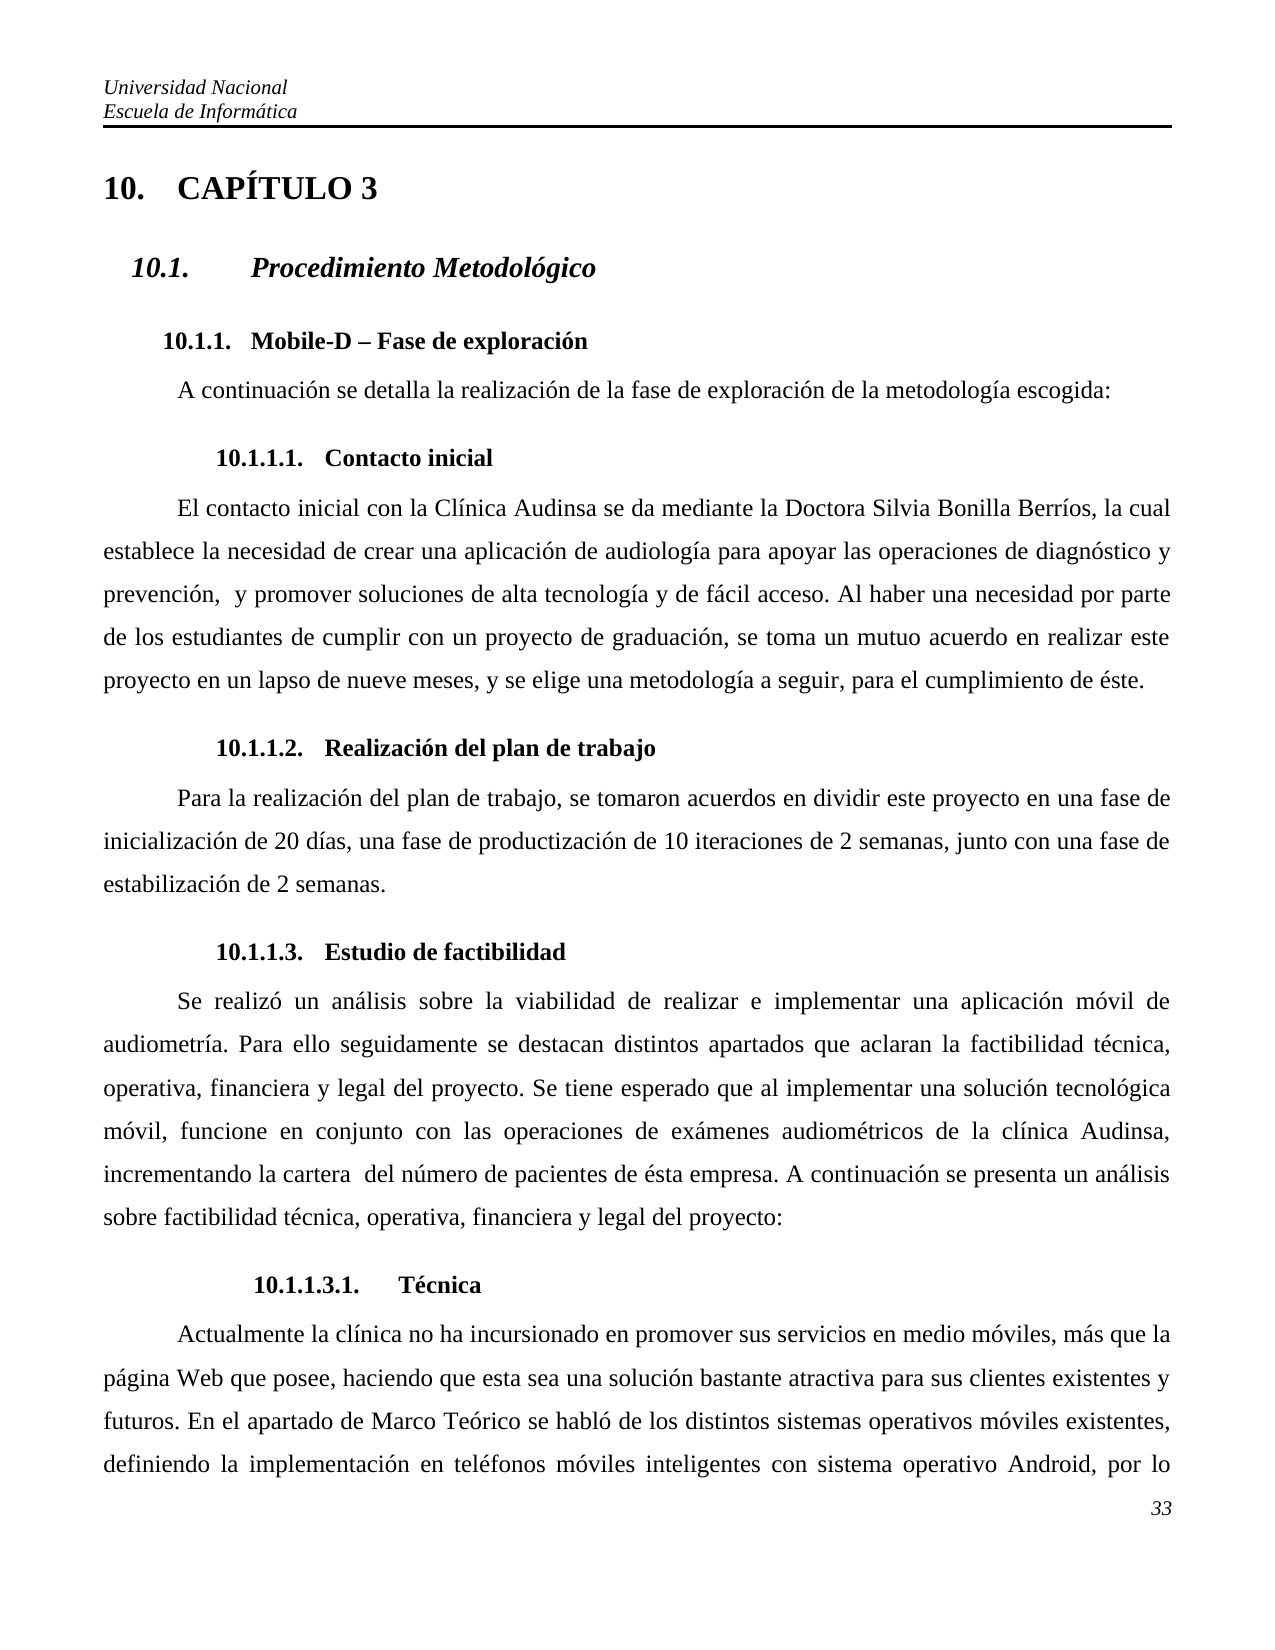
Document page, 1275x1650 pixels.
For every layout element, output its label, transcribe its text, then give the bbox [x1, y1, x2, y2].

list Estudio de factibilidad [216, 937, 1172, 966]
text CAPÍTULO 3 [103, 168, 1172, 206]
list Realización del plan de trabajo [216, 733, 1172, 762]
text Se realizó un análisis sobre la viabilidad de realizar e implementar una aplicación móvil de audiometría. Para ello seguidamente se destacan distintos apartados que aclaran la factibilidad técnica, operativa, financiera y legal del proyecto. Se tiene esperado que al implementar una solución tecnológica móvil, funcione en conjunto con las operaciones de exámenes audiométricos de la clínica Audinsa, incrementando la cartera del número de pacientes de ésta empresa. A continuación se presenta un análisis sobre factibilidad técnica, operativa, financiera y legal del proyecto: [103, 986, 1172, 1231]
text El contacto inicial con la Clínica Audinsa se da mediante la Doctora Silvia Bonilla Berríos, la cual establece la necesidad de crear una aplicación de audiología para apoyar las operaciones de diagnóstico y prevención, y promover soluciones de alta tecnología y de fácil acceso. Al haber una necesidad por parte de los estudiantes de cumplir con un proyecto de graduación, se toma un mutuo acuerdo en realizar este proyecto en un lapso de nueve meses, y se elige una metodología a seguir, para el cumplimiento de éste. [103, 493, 1172, 694]
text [103, 1319, 1172, 1478]
list Contacto inicial [216, 443, 1172, 472]
list Técnica [253, 1270, 1172, 1299]
text Para la realización del plan de trabajo, se tomaron acuerdos en dividir este proyecto en una fase de inicialización de 20 días, una fase de productización de 10 iteraciones de 2 semanas, junto con una fase de estabilización de 2 semanas. [103, 783, 1172, 898]
text Mobile-D – Fase de exploración [162, 326, 1172, 354]
text Procedimiento Metodológico [131, 251, 1172, 284]
text A continuación se detalla la realización de la fase de exploración de la metodología escogida: [103, 375, 1172, 404]
